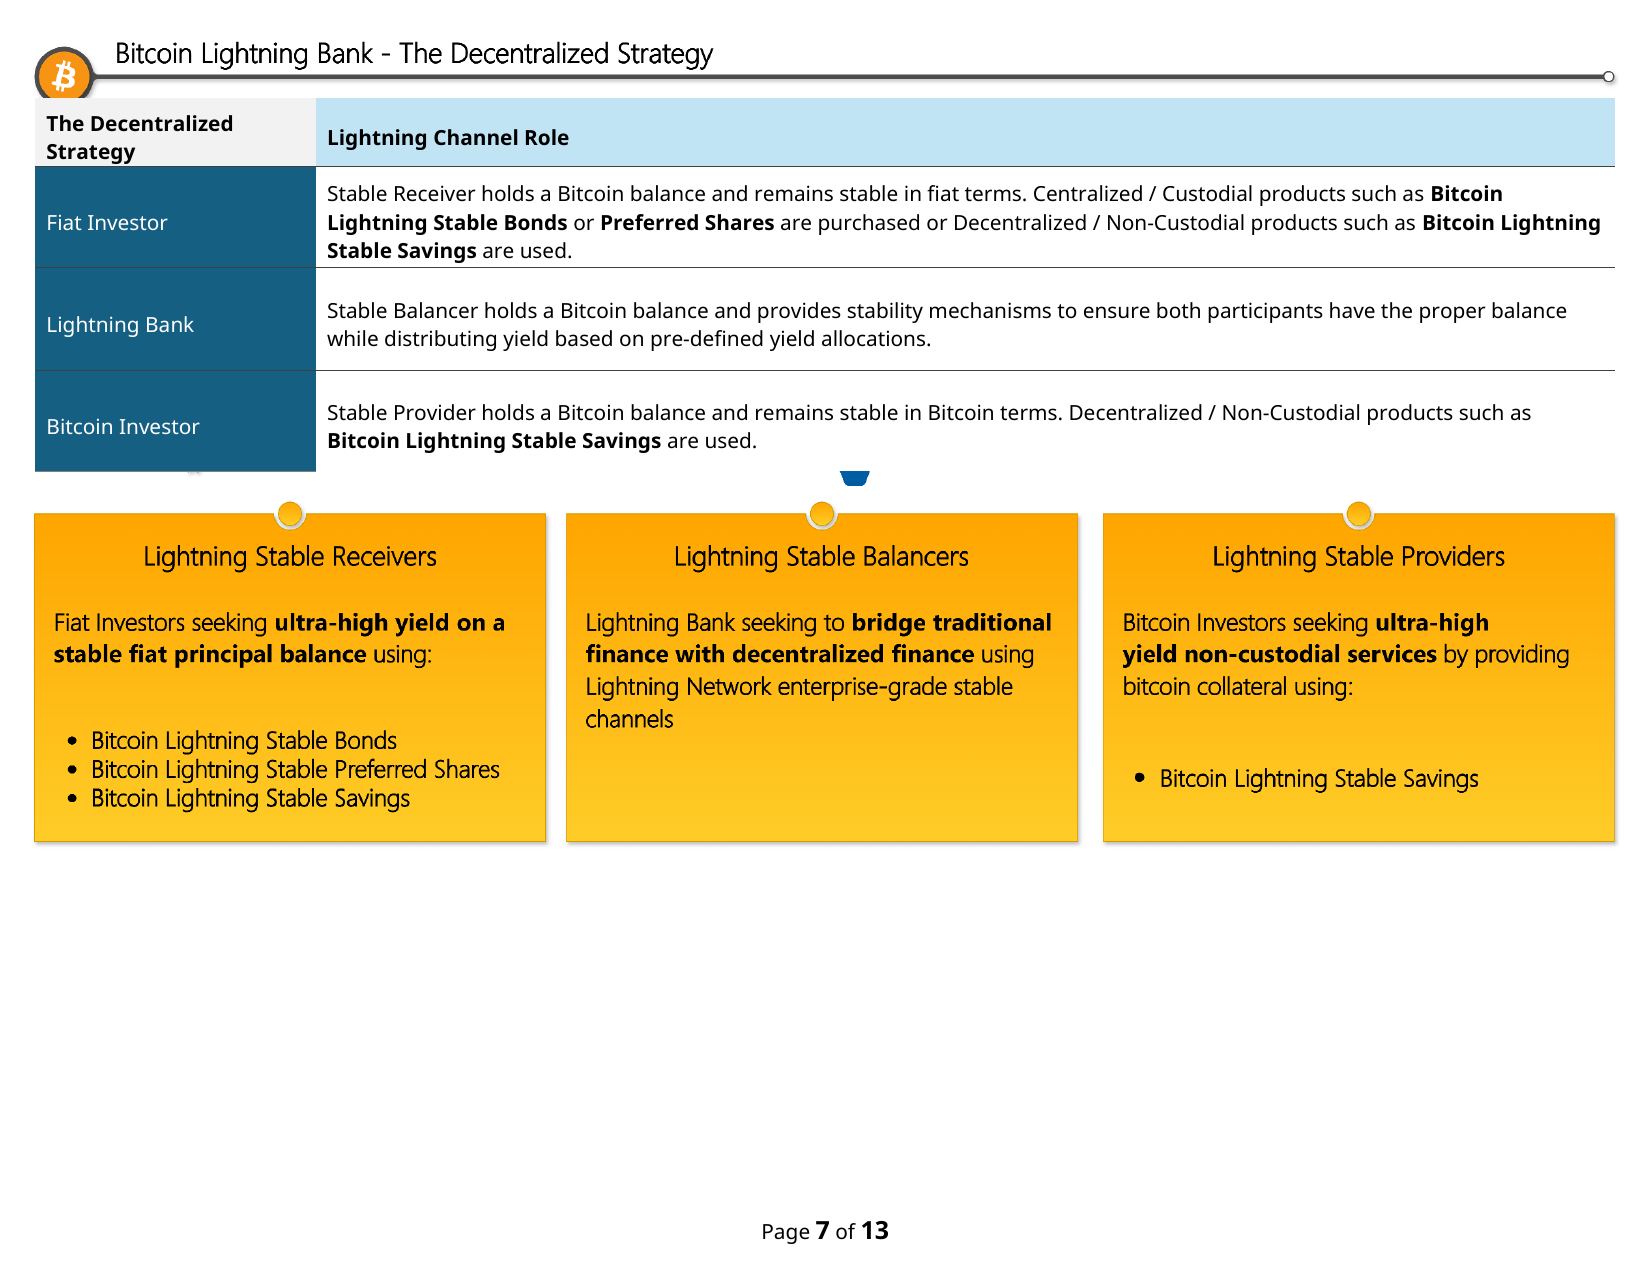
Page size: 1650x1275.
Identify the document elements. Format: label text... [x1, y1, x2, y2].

table_cell Bitcoin Investor [35, 371, 316, 471]
picture [29, 34, 1621, 849]
table_cell Fiat Investor [35, 167, 316, 267]
table_cell Stable Provider holds a Bitcoin balance and remains stable in Bitcoin terms. Decentralized / Non-Custodial products such as Bitcoin Lightning Stable Savings are used. [316, 371, 1615, 471]
table_cell Stable Balancer holds a Bitcoin balance and provides stability mechanisms to ensure both participants have the proper balance while distributing yield based on pre-defined yield allocations. [316, 268, 1615, 370]
table_header Lightning Channel Role [316, 98, 1615, 166]
table_cell Lightning Bank [35, 268, 316, 370]
table_cell Stable Receiver holds a Bitcoin balance and remains stable in fiat terms. Centralized / Custodial products such as Bitcoin Lightning Stable Bonds or Preferred Shares are purchased or Decentralized / Non-Custodial products such as Bitcoin Lightning Stable Savings are used. [316, 167, 1615, 267]
table_header The Decentralized Strategy [35, 98, 316, 166]
